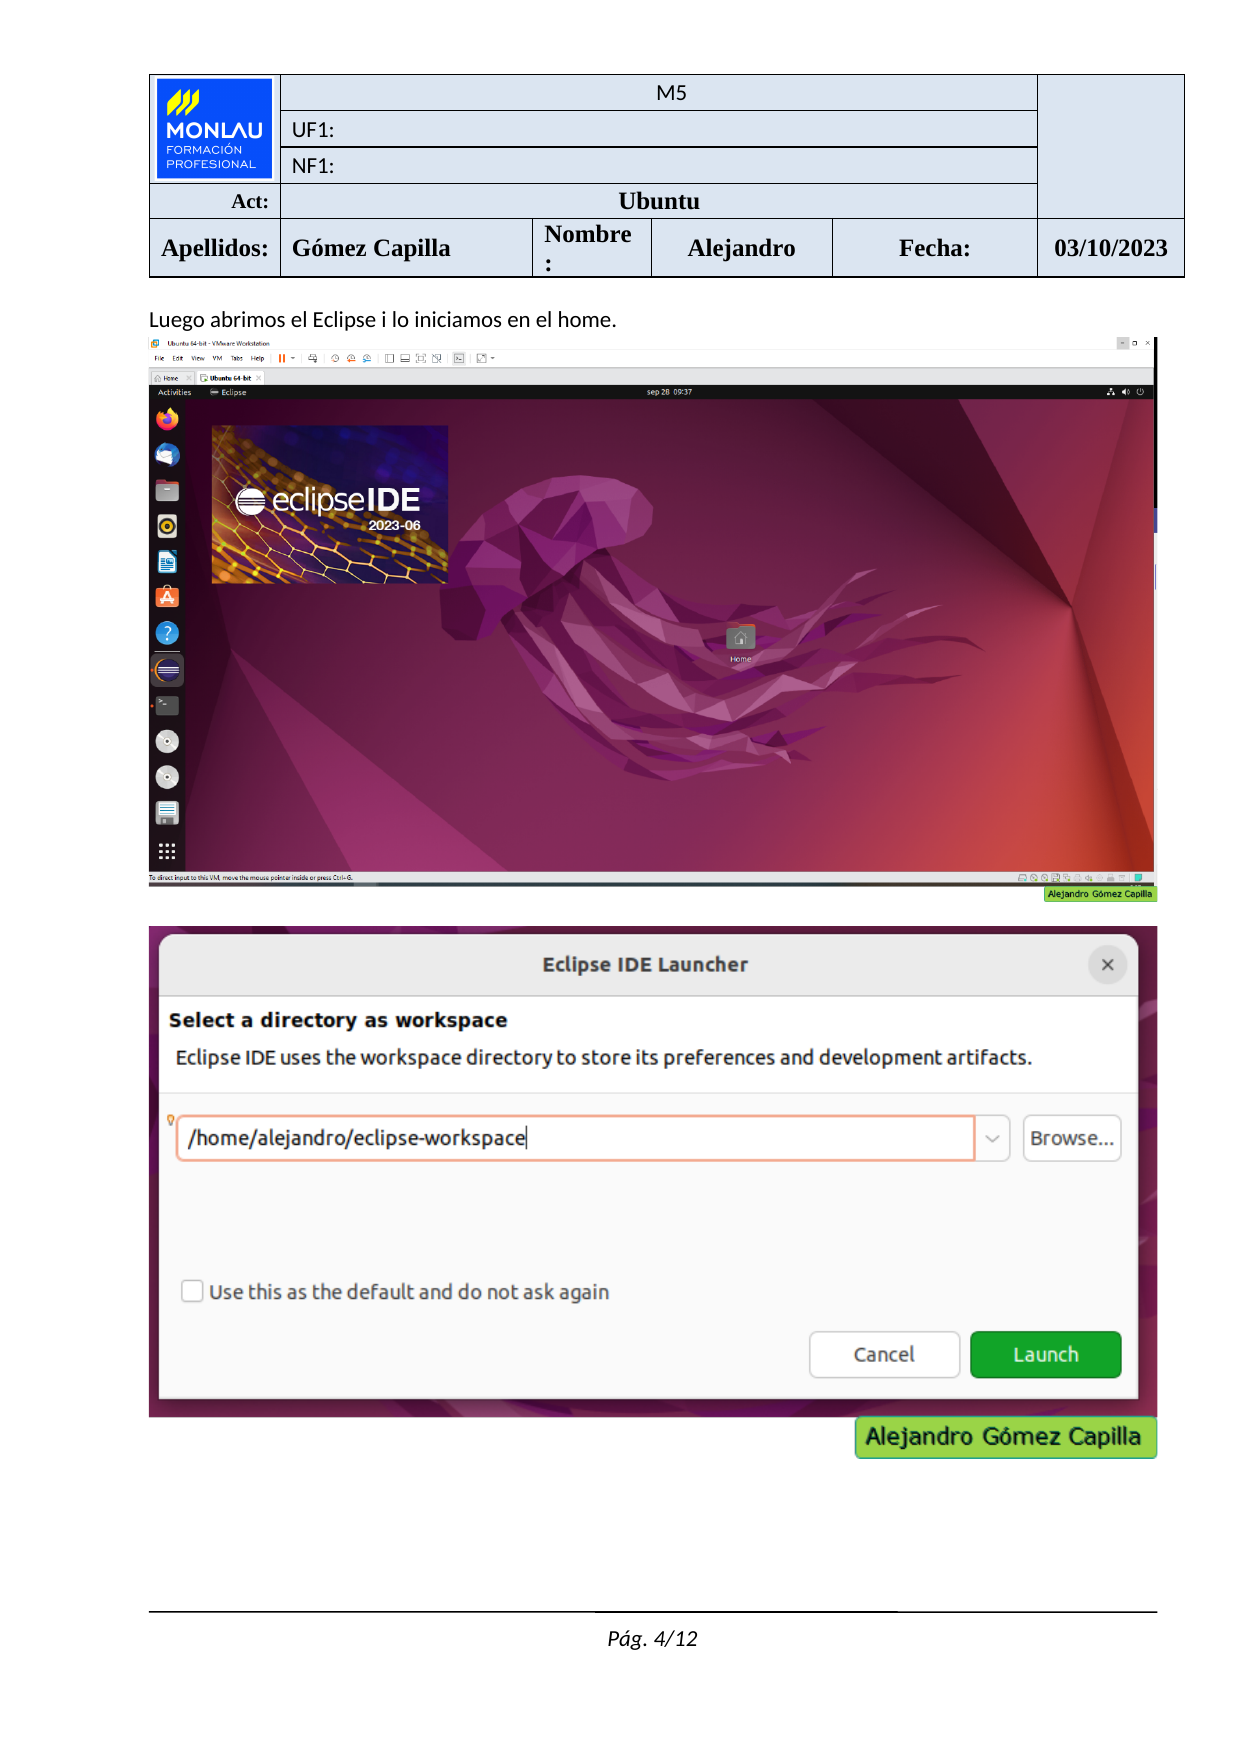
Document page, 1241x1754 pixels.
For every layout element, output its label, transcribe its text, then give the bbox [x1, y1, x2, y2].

text Luego abrimos el Eclipse i lo iniciamos en el home. [149, 305, 1157, 337]
picture [148, 337, 1158, 902]
picture [154, 76, 275, 181]
picture [148, 926, 1158, 1459]
